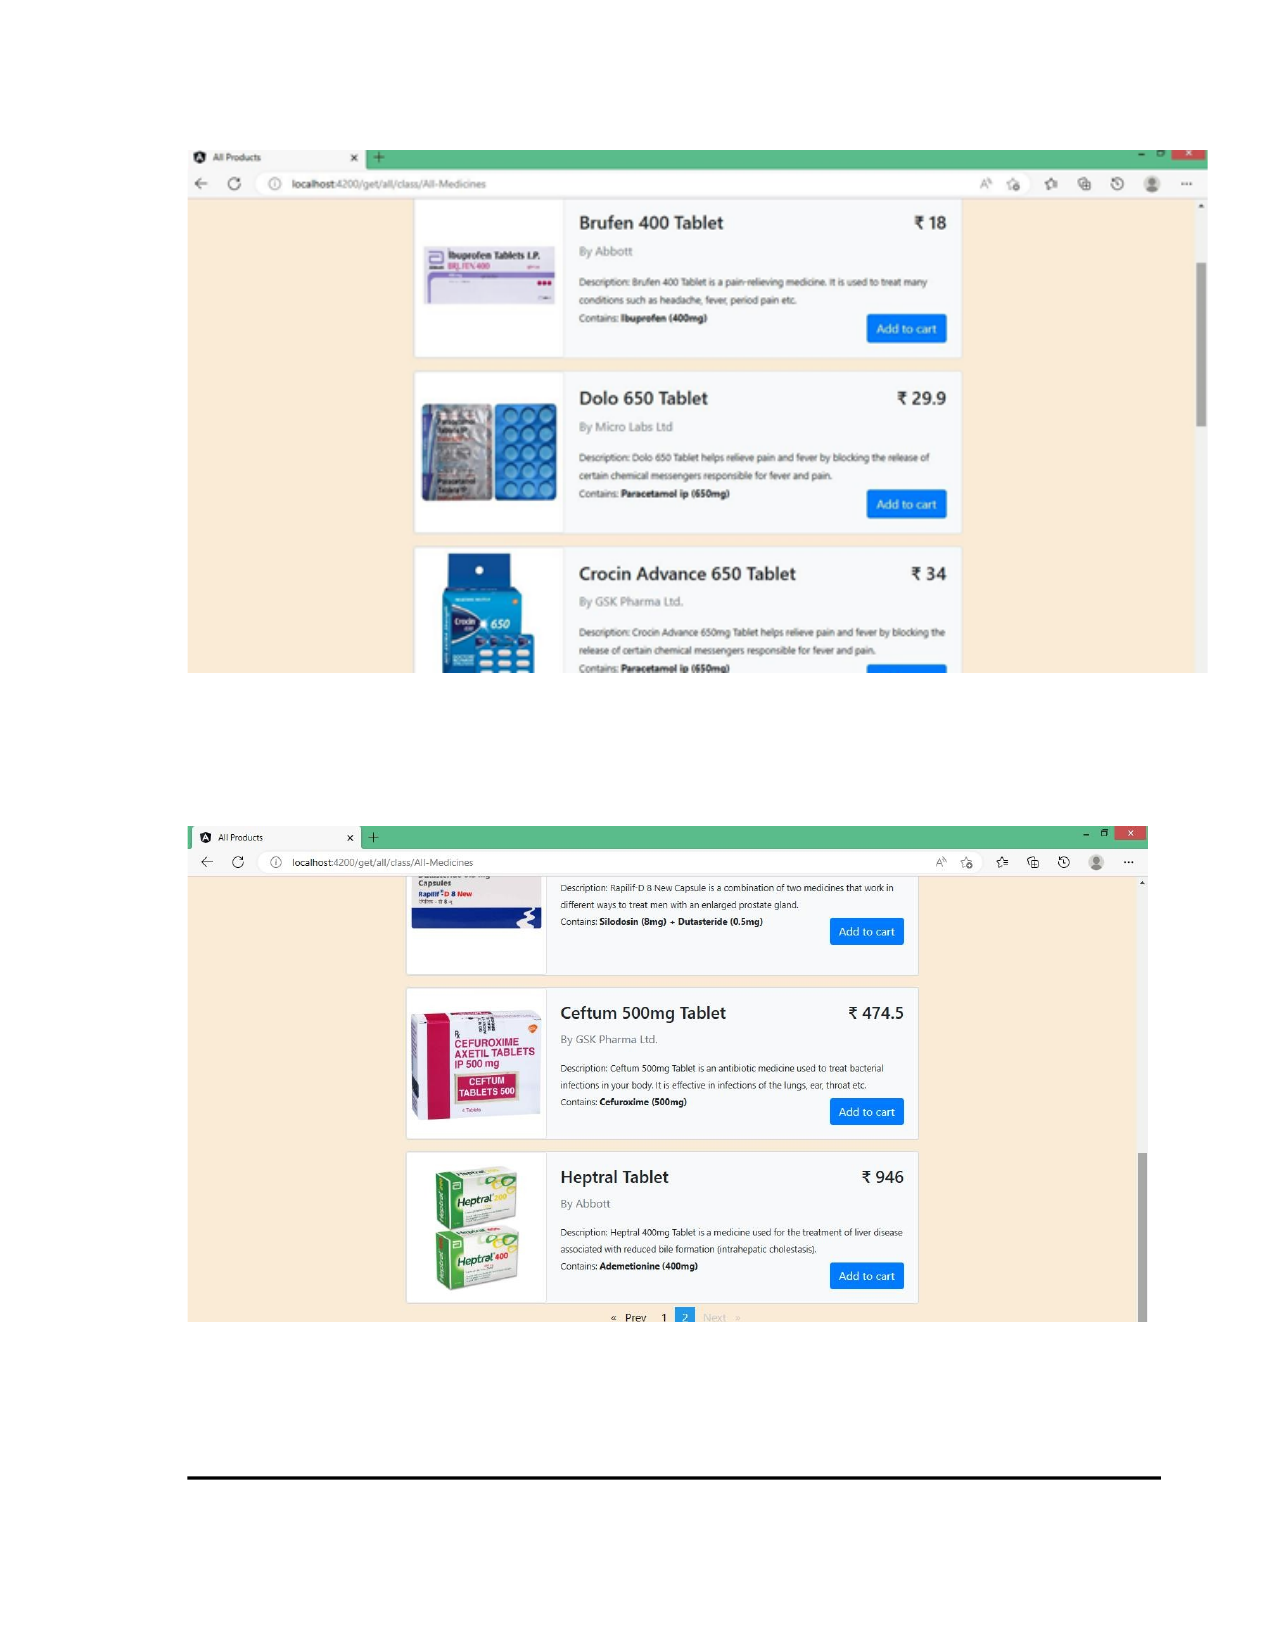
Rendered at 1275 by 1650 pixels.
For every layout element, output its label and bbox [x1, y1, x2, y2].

picture [187, 826, 1148, 1322]
picture [187, 150, 1208, 673]
